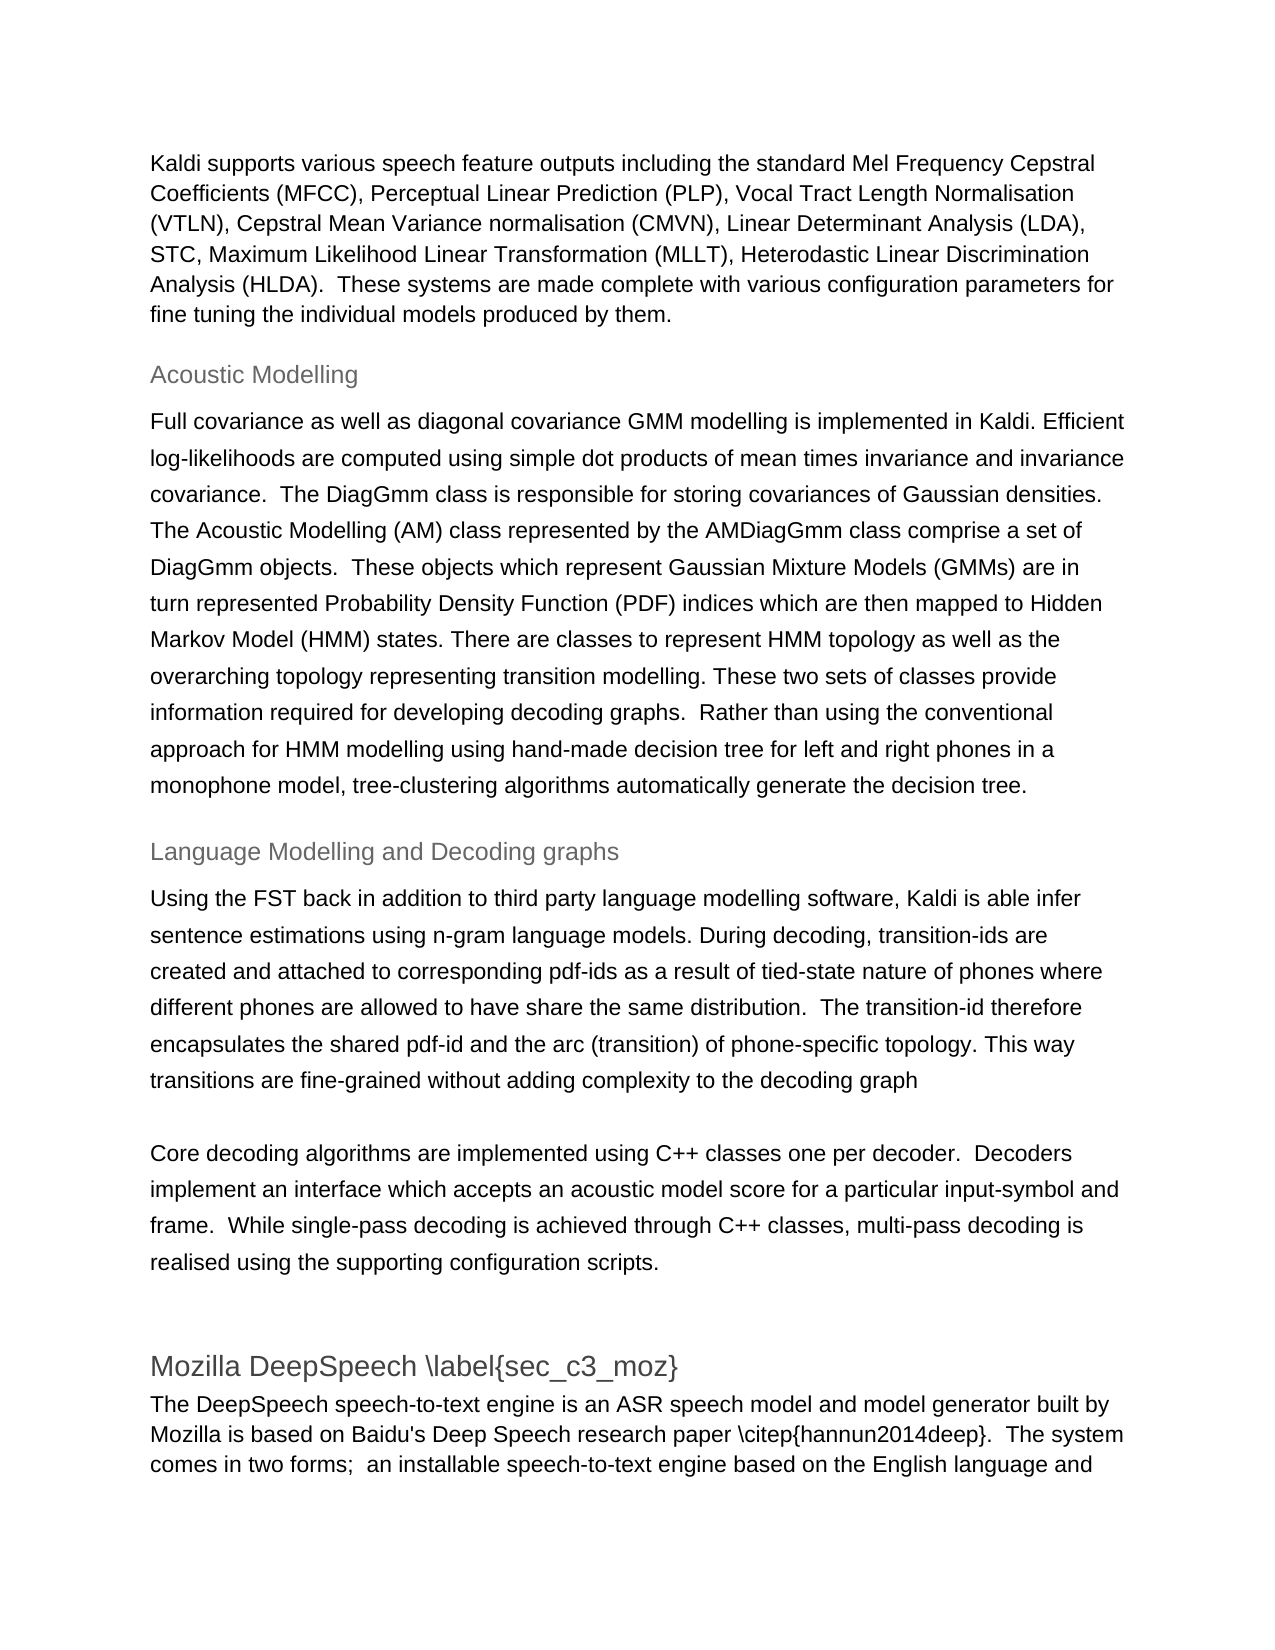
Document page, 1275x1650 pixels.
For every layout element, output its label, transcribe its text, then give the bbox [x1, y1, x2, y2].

text Core decoding algorithms are implemented using C++ classes one per decoder. Decoders implement an interface which accepts an acoustic model score for a particular input-symbol and frame. While single-pass decoding is achieved through C++ classes, multi-pass decoding is realised using the supporting configuration scripts. [150, 1140, 1125, 1275]
text Kaldi supports various speech feature outputs including the standard Mel Frequency Cepstral Coefficients (MFCC), Perceptual Linear Prediction (PLP), Vocal Tract Length Normalisation (VTLN), Cepstral Mean Variance normalisation (CMVN), Linear Determinant Analysis (LDA), STC, Maximum Likelihood Linear Transformation (MLLT), Heterodastic Linear Discrimination Analysis (HLDA). These systems are made complete with various configuration parameters for fine tuning the individual models produced by them. [150, 150, 1125, 327]
subtitle Language Modelling and Decoding graphs [150, 837, 1125, 866]
subtitle Mozilla DeepSpeech \label{sec_c3_moz} [150, 1349, 1125, 1382]
text Using the FST back in addition to third party language modelling software, Kaldi is able infer sentence estimations using n-gram language models. During decoding, transition-ids are created and attached to corresponding pdf-ids as a result of tied-state nature of phones where different phones are allowed to have share the same distribution. The transition-id therefore encapsulates the shared pdf-id and the arc (transition) of phone-specific topology. This way transitions are fine-grained without adding complexity to the decoding graph [150, 885, 1125, 1093]
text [150, 1391, 1125, 1477]
subtitle Acoustic Modelling [150, 360, 1125, 389]
text Full covariance as well as diagonal covariance GMM modelling is implemented in Kaldi. Efficient log-likelihoods are computed using simple dot products of mean times invariance and invariance covariance. The DiagGmm class is responsible for storing covariances of Gaussian densities. The Acoustic Modelling (AM) class represented by the AMDiagGmm class comprise a set of DiagGmm objects. These objects which represent Gaussian Mixture Models (GMMs) are in turn represented Probability Density Function (PDF) indices which are then mapped to Hidden Markov Model (HMM) states. There are classes to represent HMM topology as well as the overarching topology representing transition modelling. These two sets of classes provide information required for developing decoding graphs. Rather than using the conventional approach for HMM modelling using hand-made decision tree for left and right phones in a monophone model, tree-clustering algorithms automatically generate the decision tree. [150, 408, 1125, 798]
